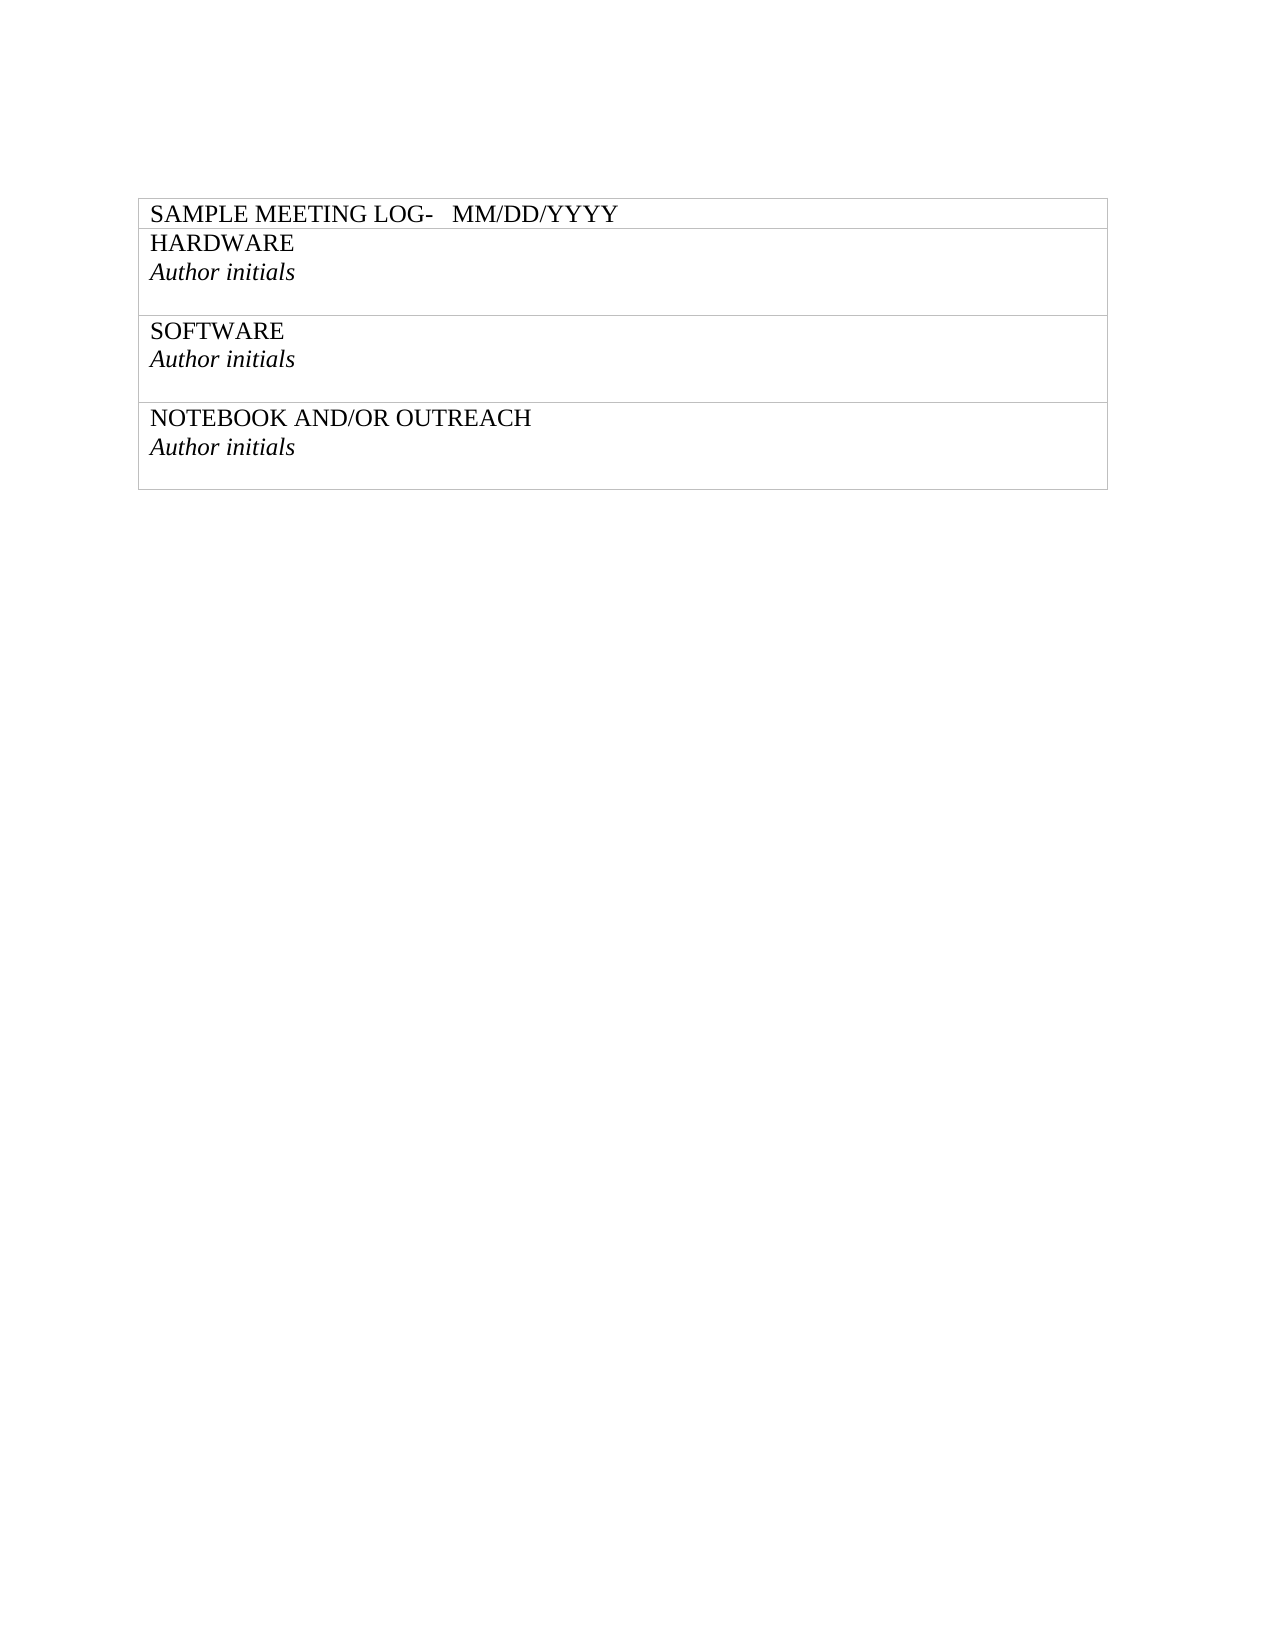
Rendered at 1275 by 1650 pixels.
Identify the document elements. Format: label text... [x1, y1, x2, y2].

table_cell HARDWARE Author initials [139, 229, 1107, 315]
table_header SAMPLE MEETING LOG- MM/DD/YYYY [139, 199, 1107, 227]
table_cell SOFTWARE Author initials [139, 316, 1107, 402]
table_cell NOTEBOOK AND/OR OUTREACH Author initials [139, 403, 1107, 489]
